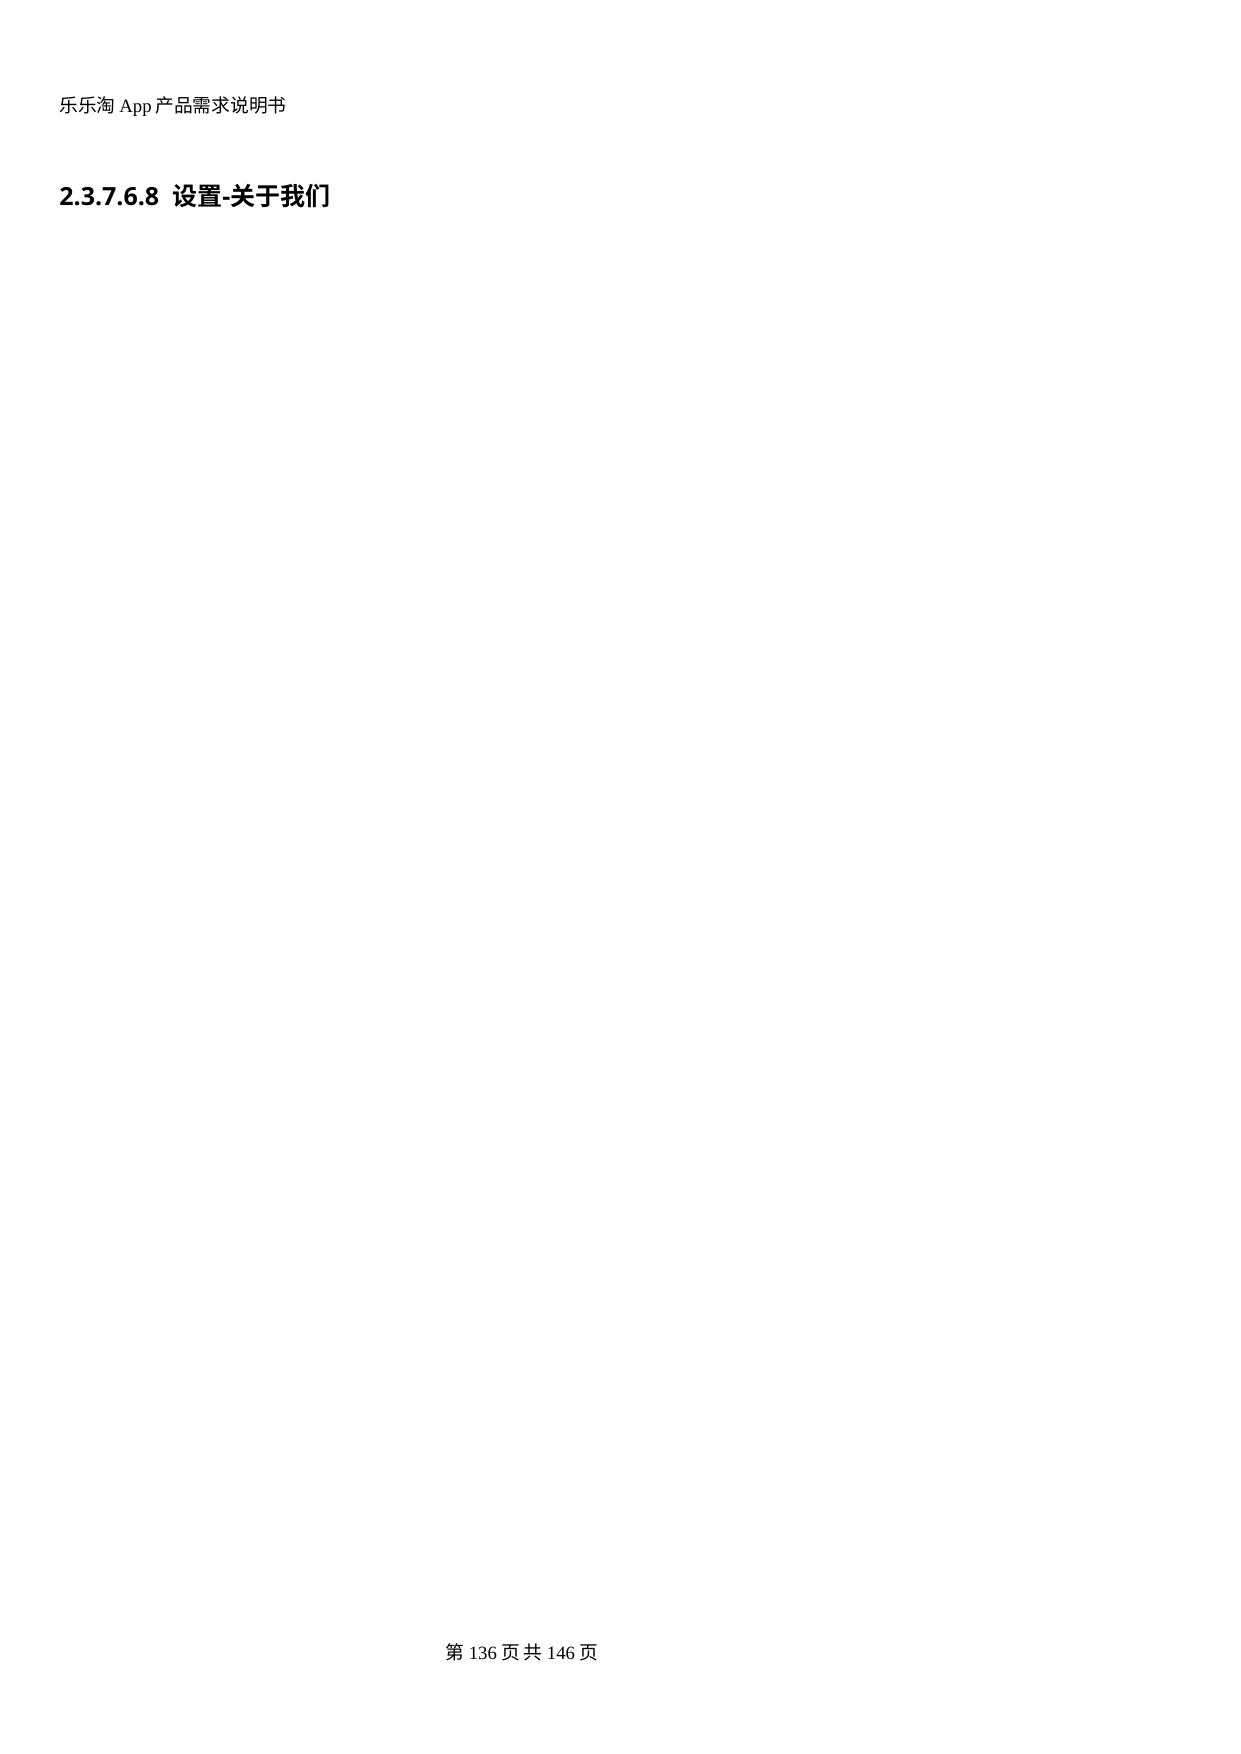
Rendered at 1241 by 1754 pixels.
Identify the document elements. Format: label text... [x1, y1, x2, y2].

text 2.3.7.6.8 设置-关于我们 [59, 162, 1181, 227]
